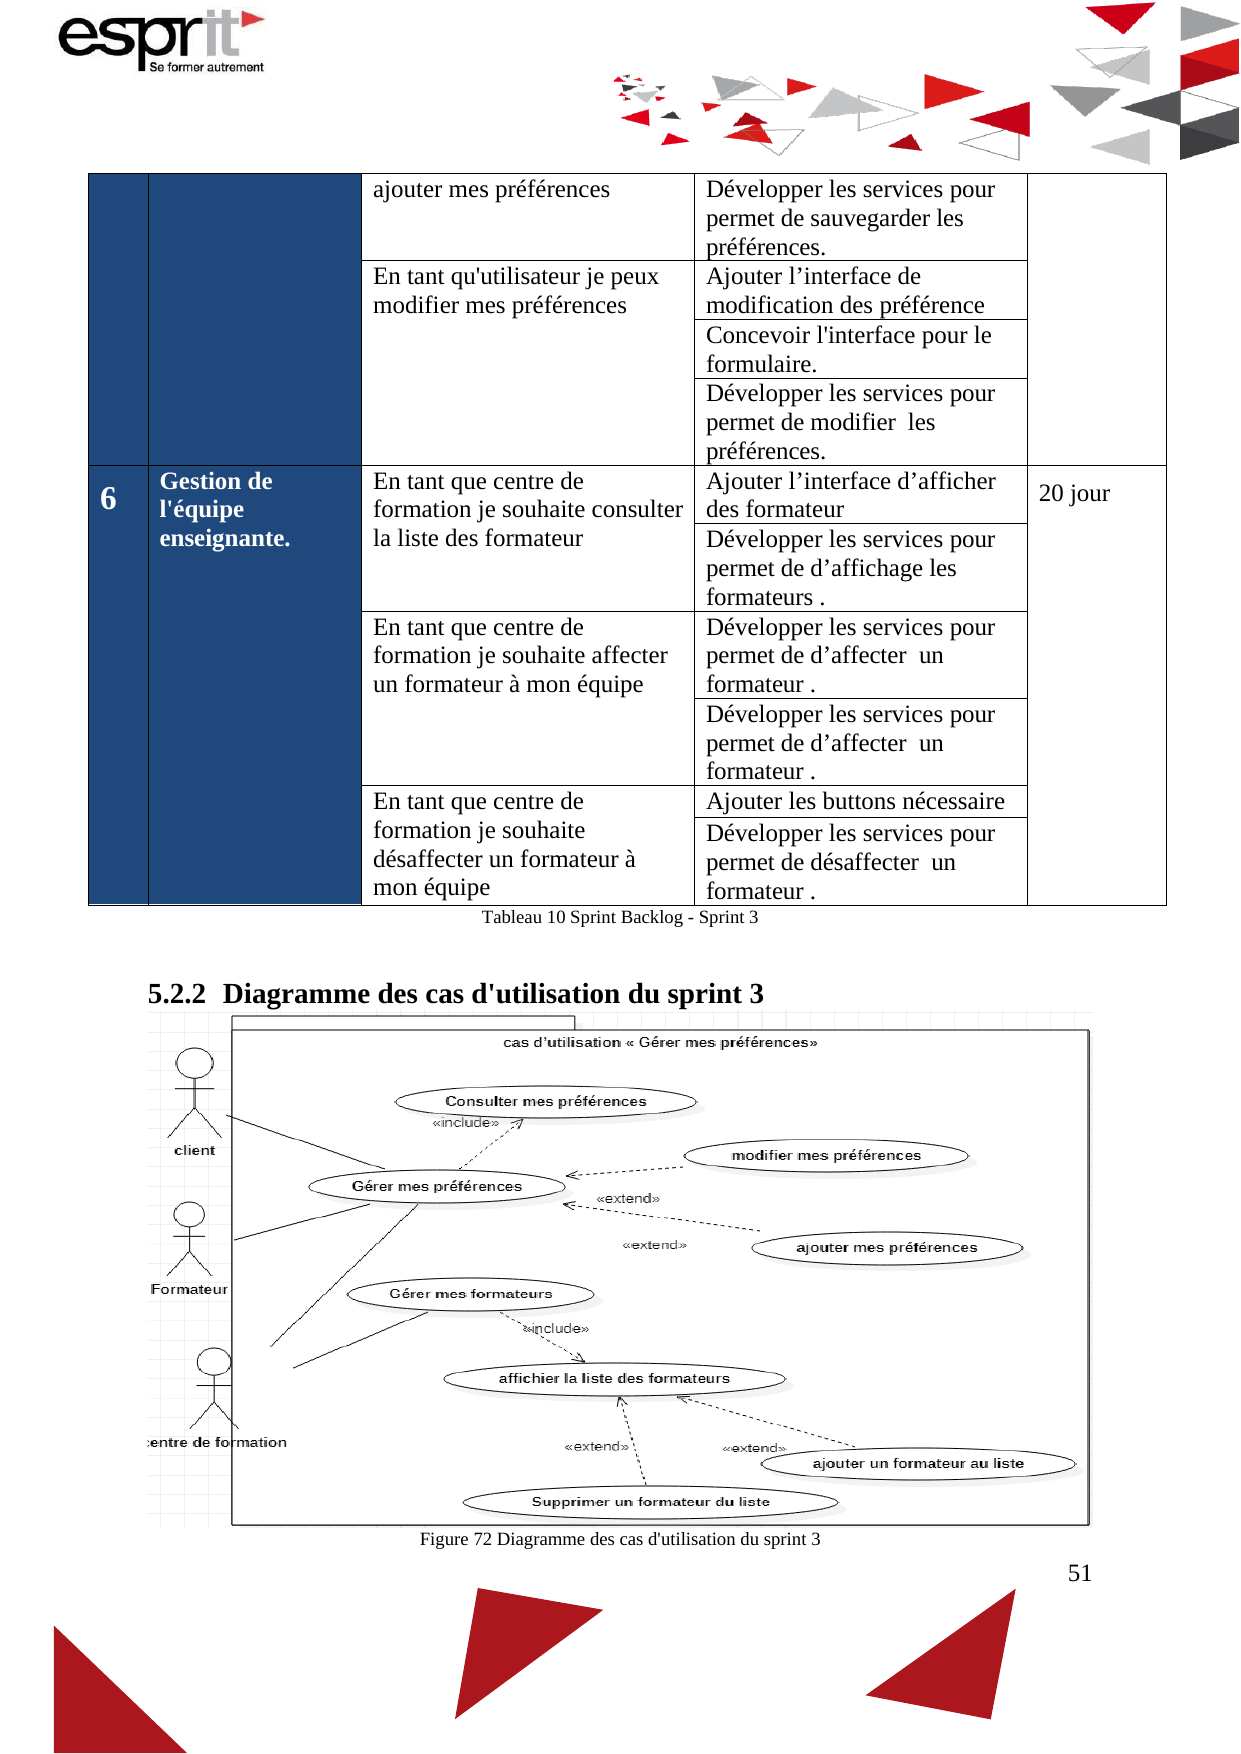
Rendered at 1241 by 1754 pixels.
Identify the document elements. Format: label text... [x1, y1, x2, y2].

table_cell En tant que centre de formation je souhaite désaffecter un formateur à mon équipe [362, 786, 694, 904]
table_cell Ajouter l’interface d’afficher des formateur [695, 466, 1027, 523]
picture [147, 1010, 1093, 1528]
table_cell En tant que centre de formation je souhaite consulter la liste des formateur [362, 466, 694, 611]
table_cell En tant que centre de formation je souhaite affecter un formateur à mon équipe [362, 612, 694, 785]
table_cell 6 [89, 466, 148, 904]
text Tableau 10 Sprint Backlog - Sprint 3 [148, 906, 1093, 927]
table_cell Développer les services pour permet de sauvegarder les préférences. [695, 174, 1027, 260]
table_cell Ajouter l’interface de modification des préférence [695, 261, 1027, 319]
table_cell Développer les services pour permet de modifier les préférences. [695, 379, 1027, 465]
table_cell Développer les services pour permet de désaffecter un formateur . [695, 818, 1027, 904]
picture [613, 0, 1241, 167]
table_cell Ajouter les buttons nécessaire [695, 786, 1027, 817]
table_cell Développer les services pour permet de d’affecter un formateur . [695, 699, 1027, 785]
table_cell Gestion de l'équipe enseignante. [149, 466, 361, 904]
subtitle Diagramme des cas d'utilisation du sprint 3 [148, 977, 1093, 1010]
text Figure 72 Diagramme des cas d'utilisation du sprint 3 [148, 1528, 1093, 1549]
table_cell 20 jour [1028, 466, 1166, 904]
table_cell Développer les services pour permet de d’affecter un formateur . [695, 612, 1027, 698]
table_cell En tant qu'utilisateur je peux ajouter mes préférences [362, 174, 694, 260]
table_cell Concevoir l'interface pour le formulaire. [695, 320, 1027, 377]
table_cell En tant qu'utilisateur je peux modifier mes préférences [362, 261, 694, 465]
picture [54, 7, 269, 75]
table_cell Développer les services pour permet de d’affichage les formateurs . [695, 524, 1027, 611]
